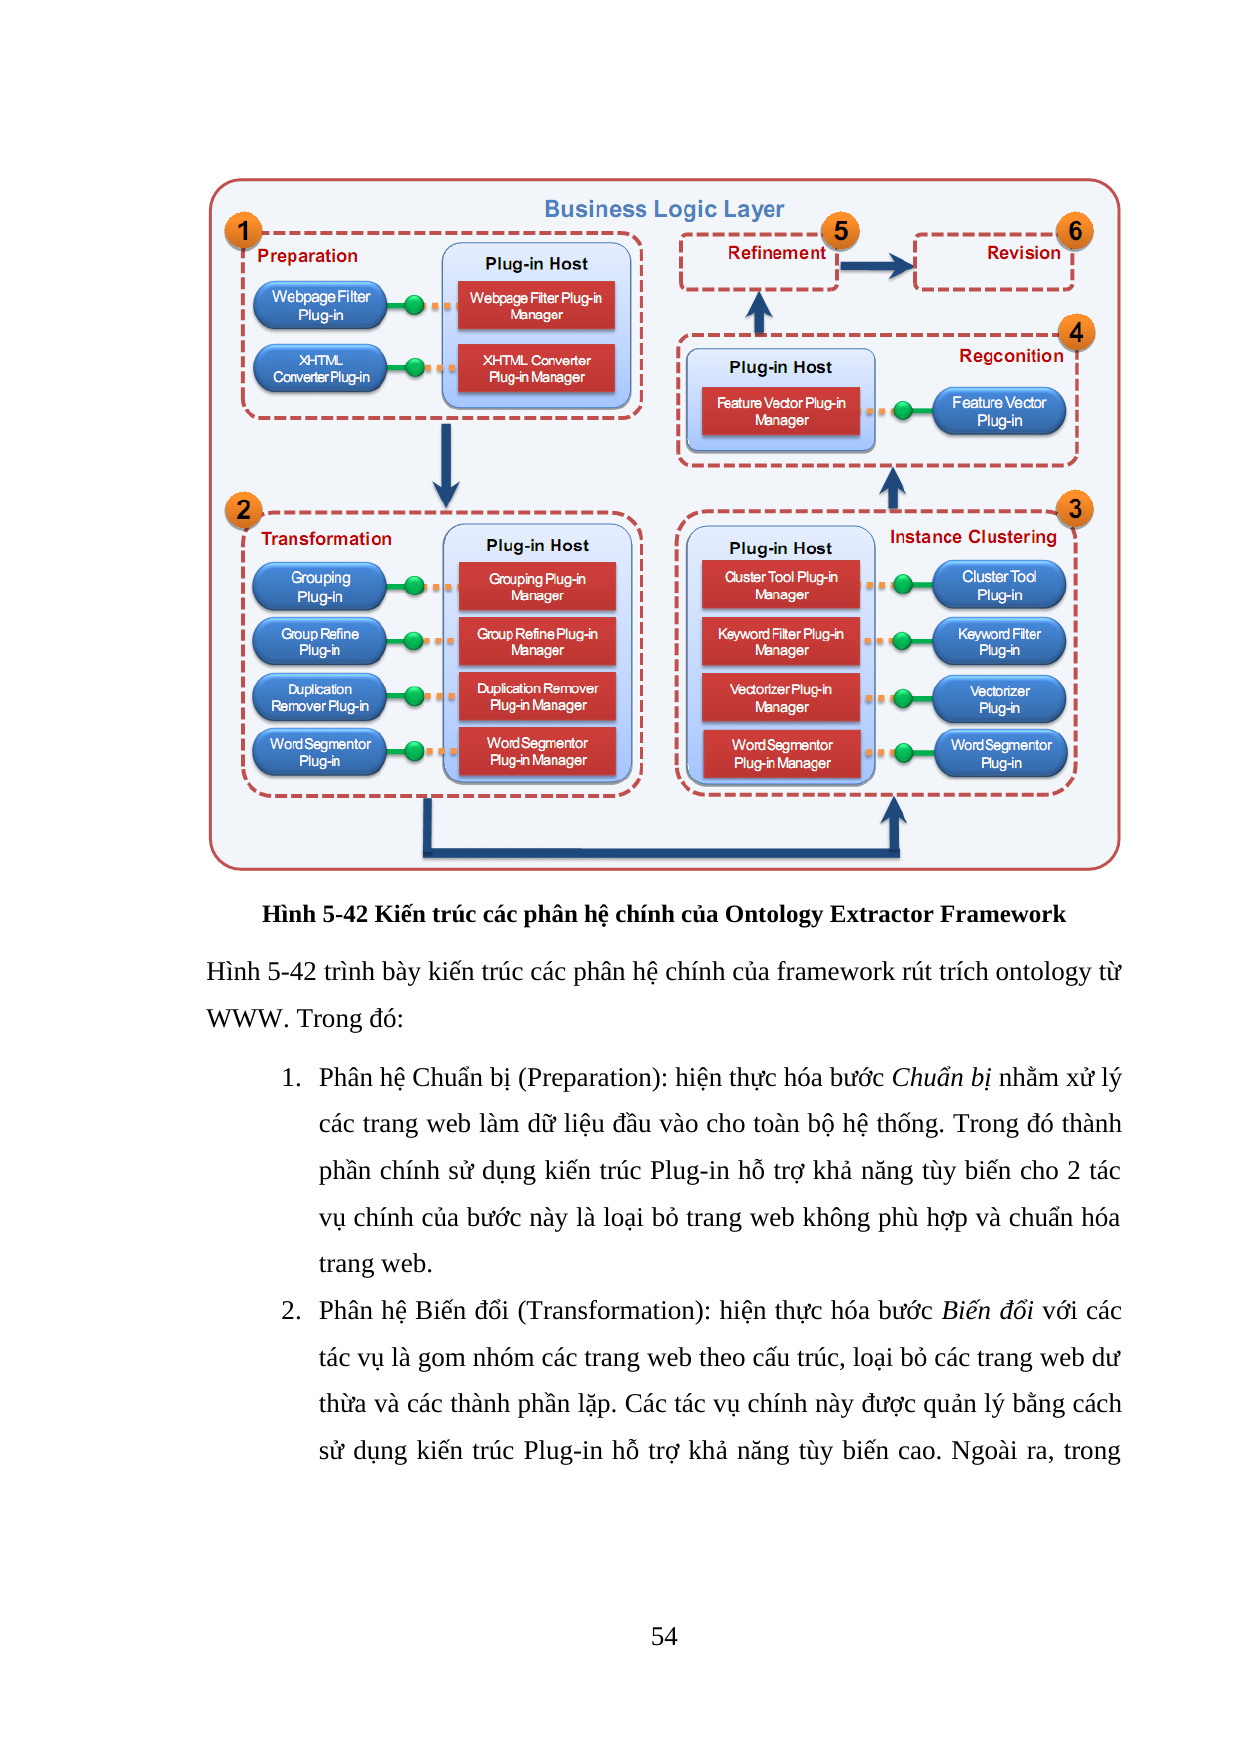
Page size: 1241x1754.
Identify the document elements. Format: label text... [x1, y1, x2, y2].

list Phân hệ Chuẩn bị (Preparation): hiện thực hóa bước Chuẩn bị nhằm xử lý các trang web làm dữ liệu đầu vào cho toàn bộ hệ thống. Trong đó thành phần chính sử dụng kiến trúc Plug-in hỗ trợ khả năng tùy biến cho 2 tác vụ chính của bước này là loại bỏ trang web không phù hợp và chuẩn hóa trang web. [281, 1061, 1122, 1279]
picture [206, 177, 1122, 872]
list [281, 1294, 1122, 1465]
